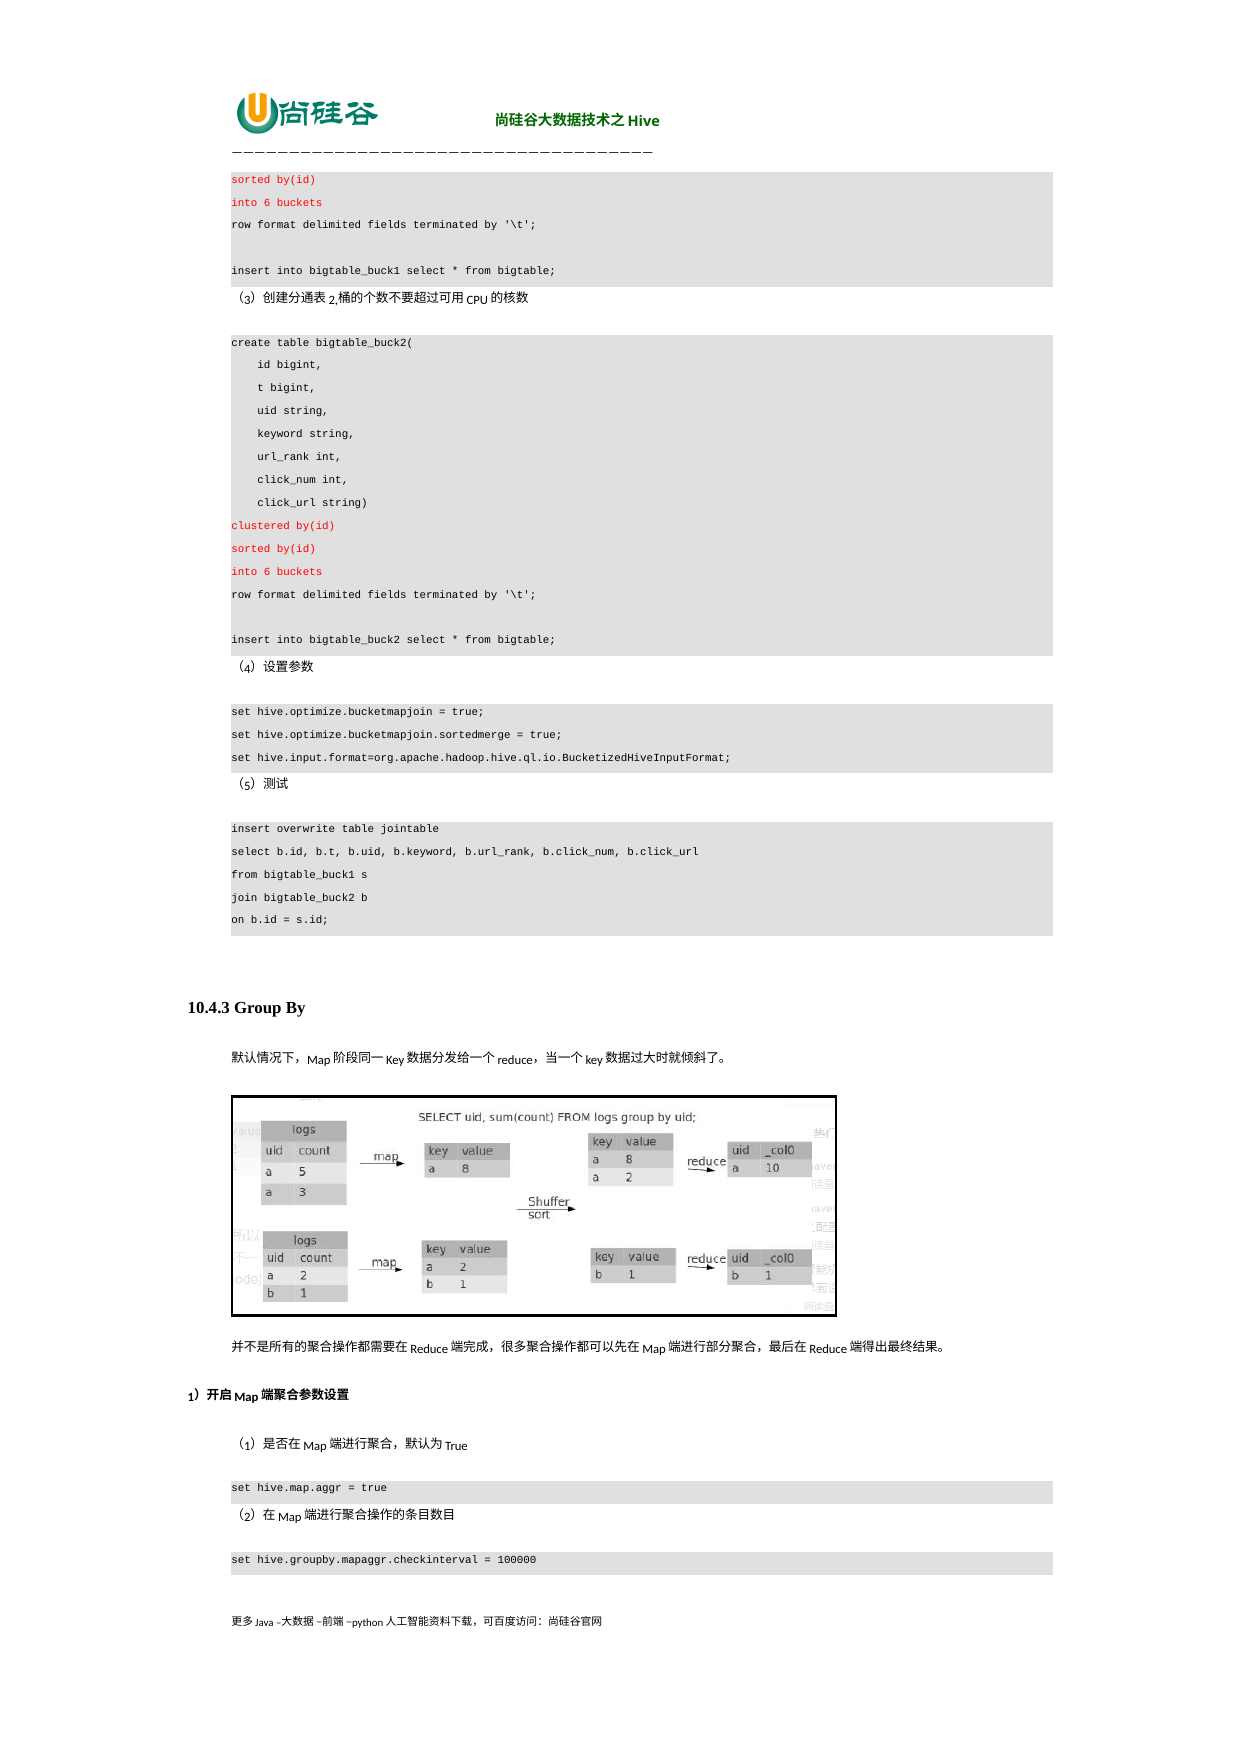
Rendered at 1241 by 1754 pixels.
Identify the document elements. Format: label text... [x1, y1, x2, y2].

picture [231, 88, 382, 138]
text keyword string, [231, 427, 1053, 450]
text into 6 buckets [231, 564, 1053, 587]
text id bigint, [231, 358, 1053, 381]
text （5）测试 [187, 773, 1053, 806]
picture [233, 1098, 835, 1314]
text 并不是所有的聚合操作都需要在Reduce端完成，很多聚合操作都可以先在Map端进行部分聚合，最后在Reduce端得出最终结果。 [187, 1336, 1053, 1369]
text t bigint, [231, 381, 1053, 404]
text （3）创建分通表2,桶的个数不要超过可用CPU的核数 [187, 287, 1053, 319]
text （1）是否在Map端进行聚合，默认为True [187, 1433, 1053, 1465]
text into 6 buckets [231, 195, 1053, 218]
text sorted by(id) [231, 542, 1053, 564]
text （2）在Map端进行聚合操作的条目数目 [187, 1504, 1053, 1537]
text url_rank int, [231, 450, 1053, 473]
text uid string, [231, 404, 1053, 427]
subtitle 10.4.3 Group By [187, 982, 1053, 1047]
text clustered by(id) [231, 519, 1053, 542]
text from bigtable_buck1 s [231, 867, 1053, 890]
text set hive.input.format=org.apache.hadoop.hive.ql.io.BucketizedHiveInputFormat; [231, 750, 1053, 773]
text 1）开启Map端聚合参数设置 [187, 1384, 1053, 1417]
text row format delimited fields terminated by '\t'; [231, 218, 1053, 241]
text click_num int, [231, 473, 1053, 496]
text set hive.optimize.bucketmapjoin = true; [231, 704, 1053, 727]
text set hive.groupby.mapaggr.checkinterval = 100000 [231, 1552, 1053, 1575]
text insert into bigtable_buck1 select * from bigtable; [231, 264, 1053, 287]
text create table bigtable_buck2( [231, 335, 1053, 358]
text row format delimited fields terminated by '\t'; [231, 587, 1053, 610]
text insert overwrite table jointable [231, 822, 1053, 844]
text set hive.optimize.bucketmapjoin.sortedmerge = true; [231, 727, 1053, 750]
text join bigtable_buck2 b [231, 890, 1053, 913]
text on b.id = s.id; [231, 913, 1053, 936]
text click_url string) [231, 496, 1053, 519]
text insert into bigtable_buck2 select * from bigtable; [231, 633, 1053, 656]
text （4）设置参数 [187, 656, 1053, 689]
text select b.id, b.t, b.uid, b.keyword, b.url_rank, b.click_num, b.click_url [231, 844, 1053, 867]
text sorted by(id) [231, 172, 1053, 195]
text set hive.map.aggr = true [231, 1481, 1053, 1504]
text 默认情况下，Map阶段同一Key数据分发给一个reduce，当一个key数据过大时就倾斜了。 [187, 1047, 1053, 1079]
